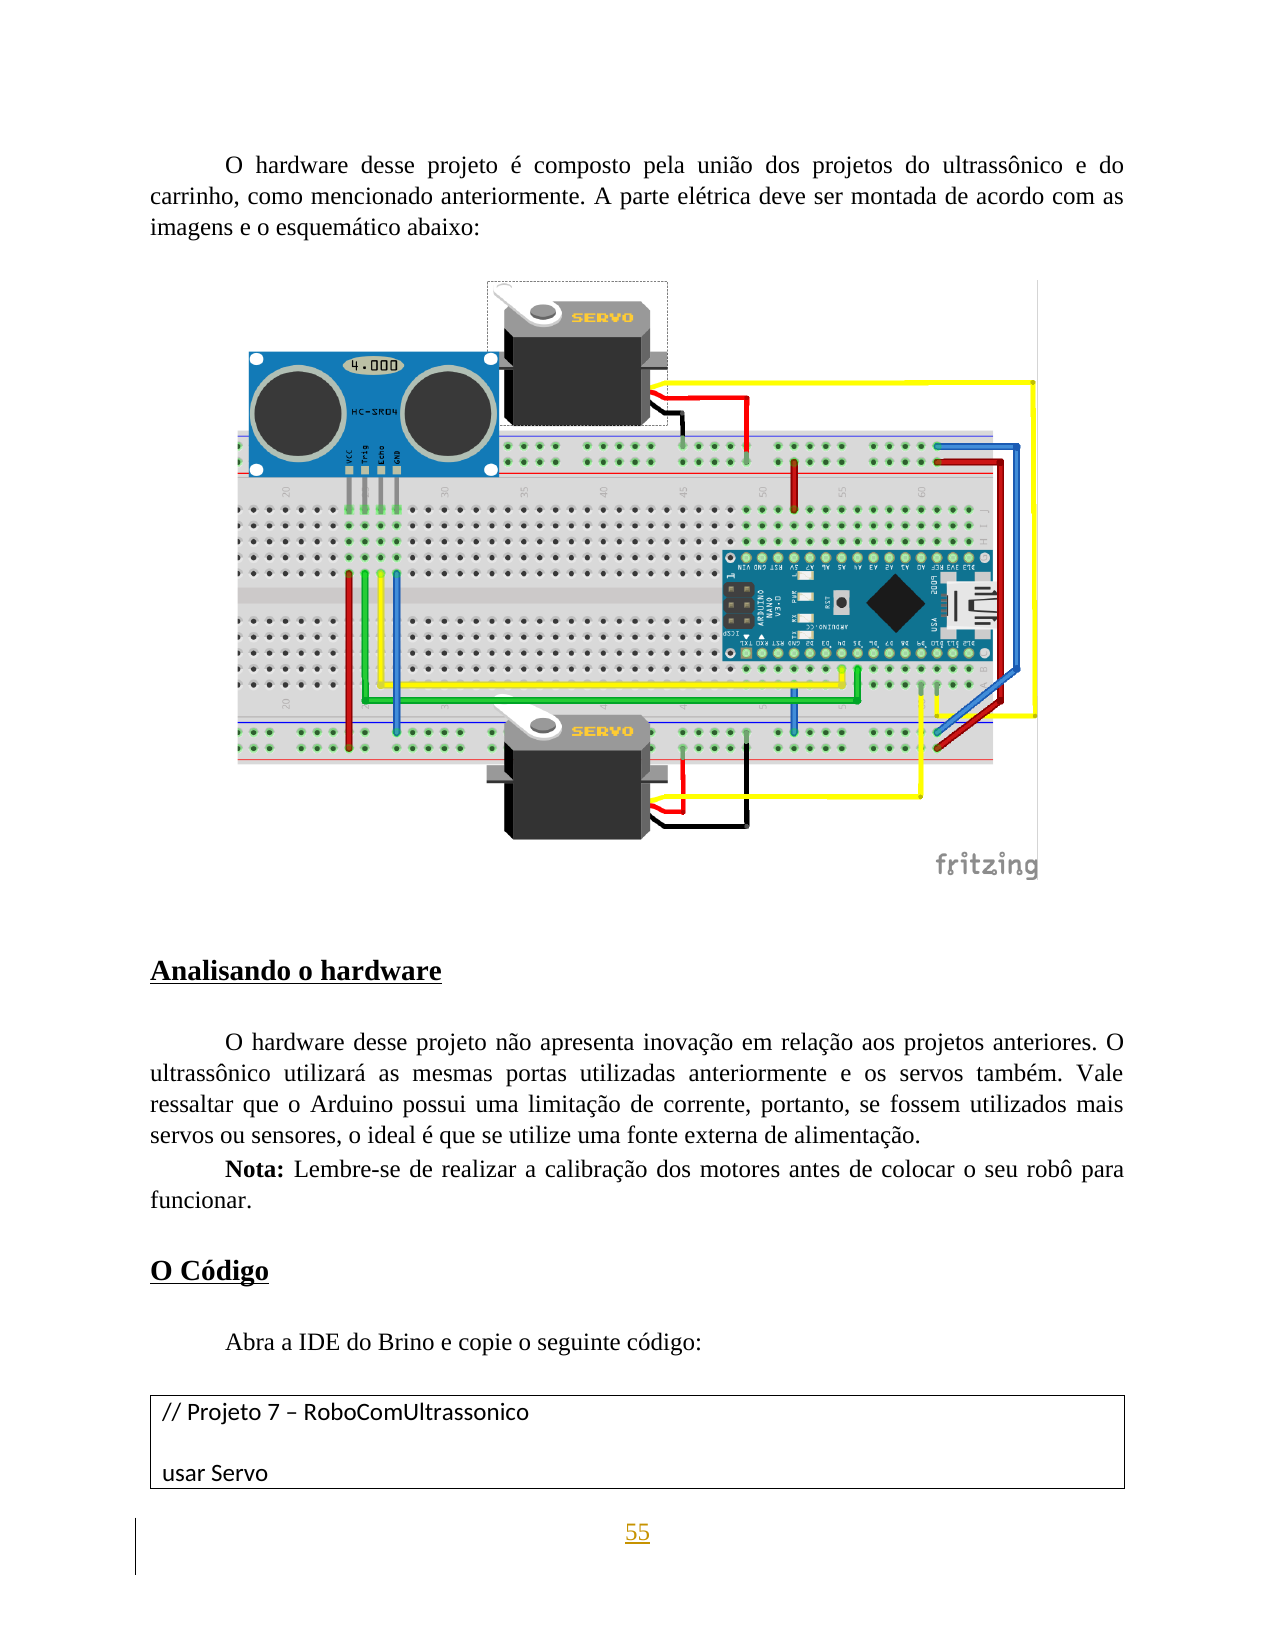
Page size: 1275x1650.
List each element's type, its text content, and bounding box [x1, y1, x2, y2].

text Analisando o hardware [150, 953, 1125, 987]
text O Código [150, 1253, 1125, 1287]
text O hardware desse projeto é composto pela união dos projetos do ultrassônico e do carrinho, como mencionado anteriormente. A parte elétrica deve ser montada de acordo com as imagens e o esquemático abaixo: [150, 150, 1125, 241]
text Nota: Lembre-se de realizar a calibração dos motores antes de colocar o seu robô para funcionar. [150, 1154, 1125, 1214]
picture [237, 280, 1038, 880]
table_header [151, 1396, 1124, 1488]
text O hardware desse projeto não apresenta inovação em relação aos projetos anteriores. O ultrassônico utilizará as mesmas portas utilizadas anteriormente e os servos também. Vale ressaltar que o Arduino possui uma limitação de corrente, portanto, se fossem utilizados mais servos ou sensores, o ideal é que se utilize uma fonte externa de alimentação. [150, 1027, 1125, 1149]
text Abra a IDE do Brino e copie o seguinte código: [150, 1327, 1125, 1356]
